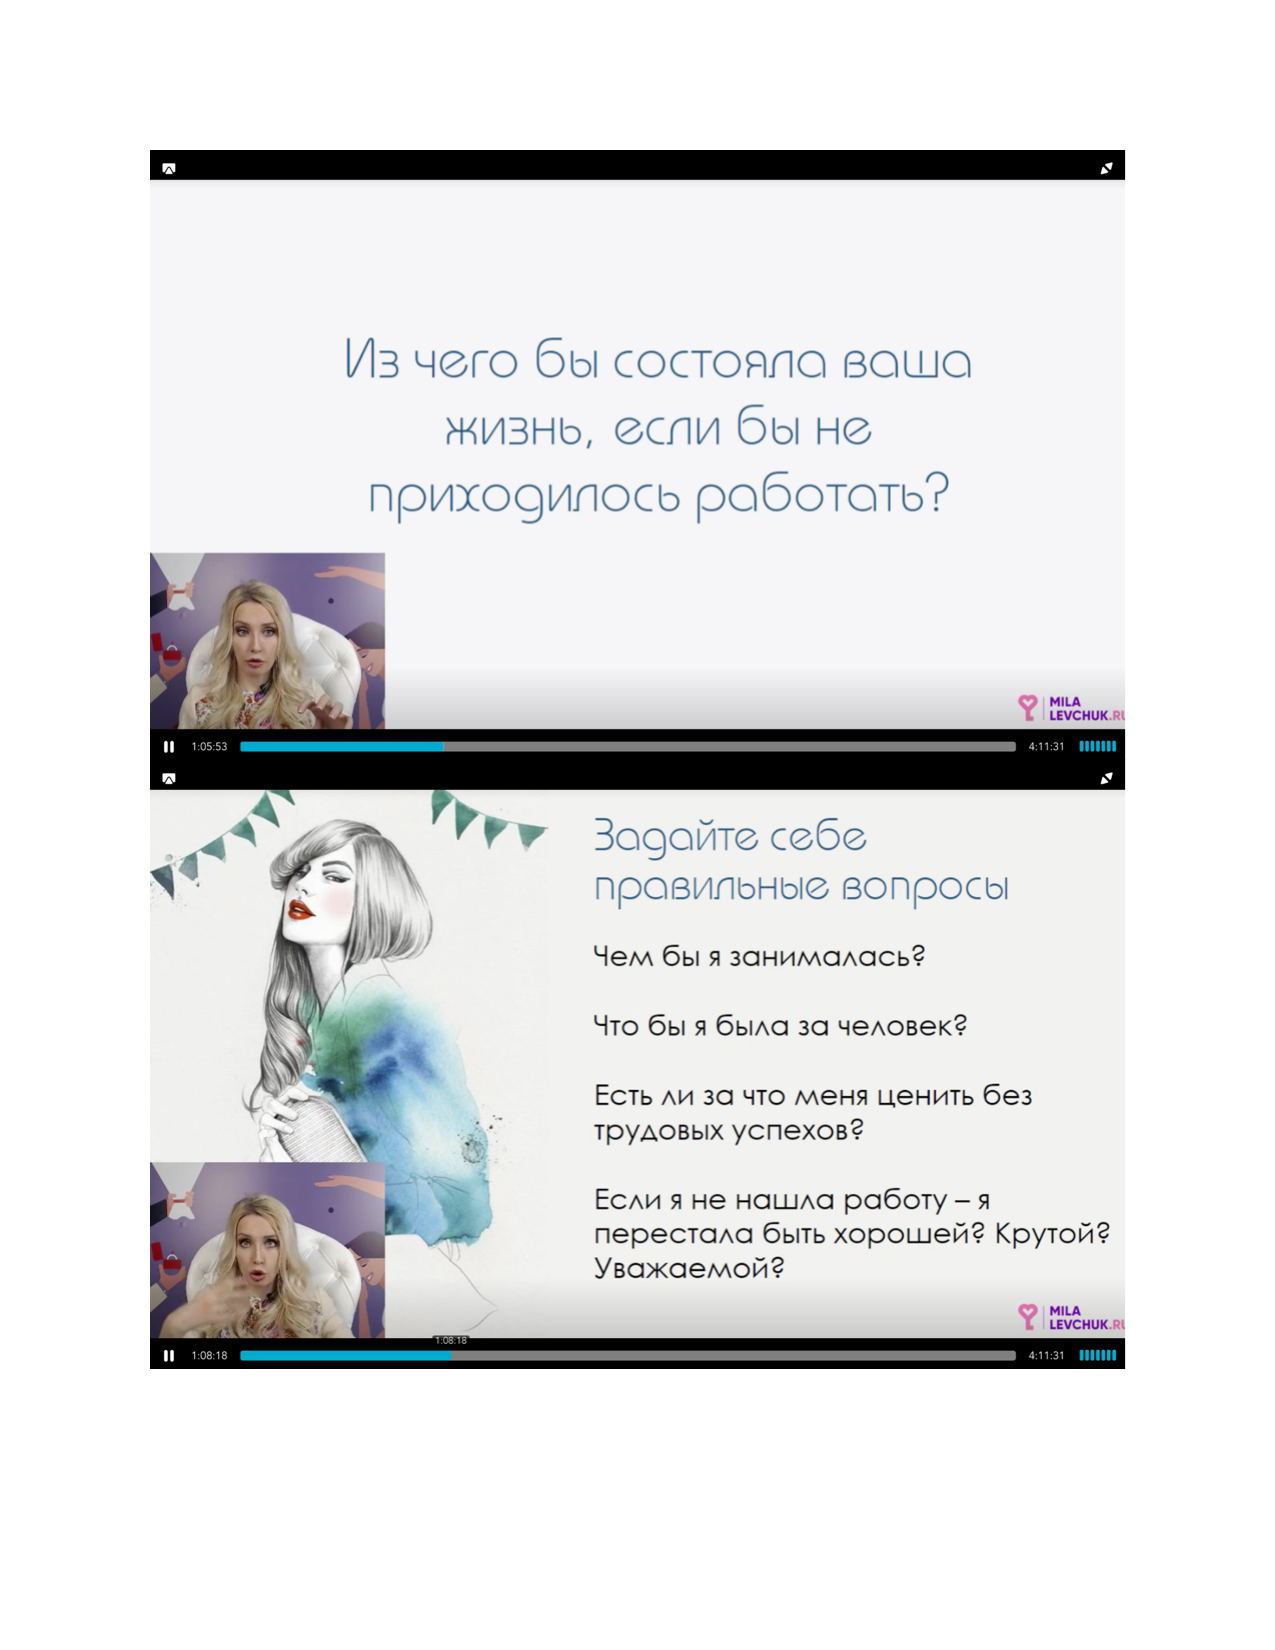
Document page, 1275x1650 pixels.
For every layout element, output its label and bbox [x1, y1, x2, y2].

picture [150, 150, 1125, 1369]
